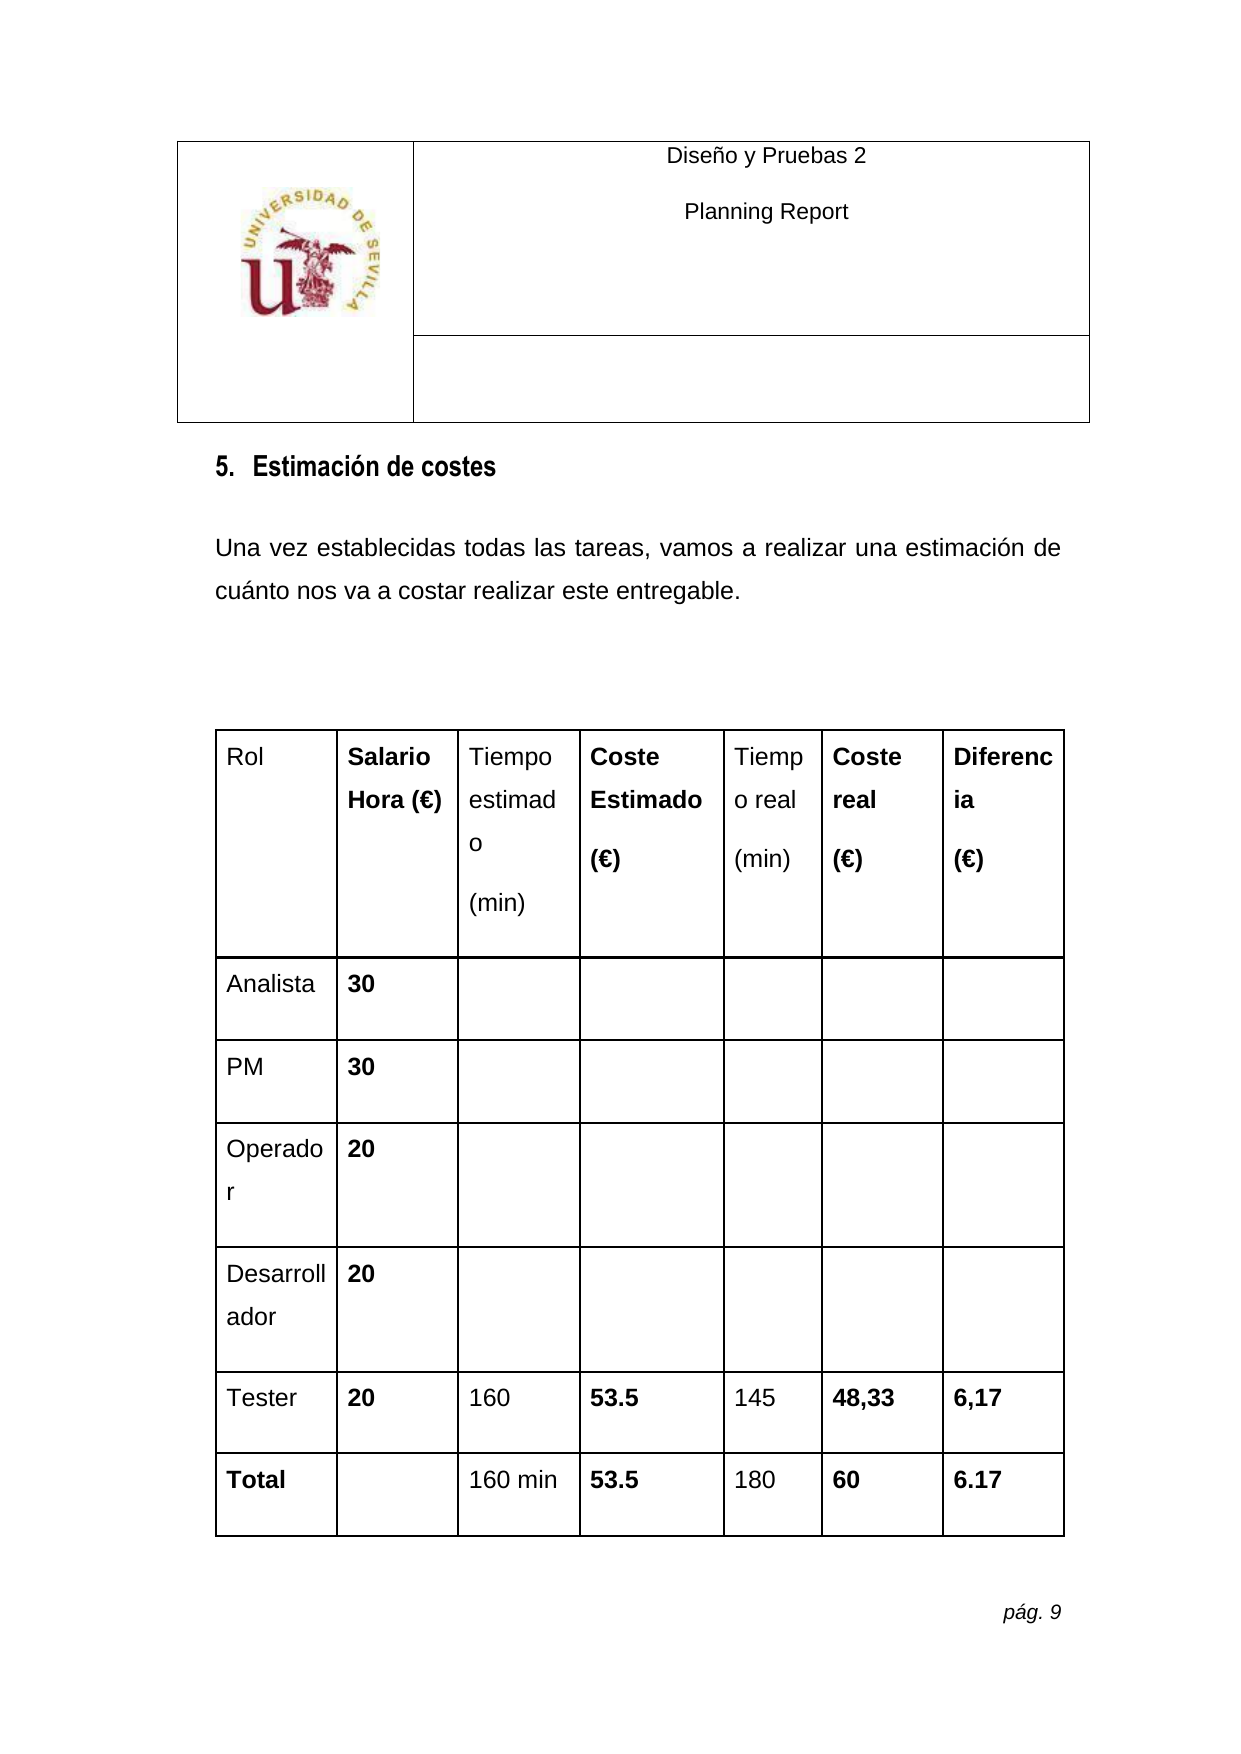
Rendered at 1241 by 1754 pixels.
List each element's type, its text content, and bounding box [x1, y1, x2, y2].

table_cell [459, 1124, 579, 1246]
table_header Diferencia (€) [944, 731, 1063, 956]
table_cell Tester [217, 1373, 336, 1452]
table_cell [581, 1248, 723, 1371]
table_header Tiempo real (min) [725, 731, 821, 956]
table_header Salario Hora (€) [338, 731, 457, 956]
table_cell [823, 1124, 942, 1246]
table_cell [581, 959, 723, 1039]
table_cell 20 [338, 1124, 457, 1246]
table_cell 53.5 [581, 1373, 723, 1452]
table_header Coste real (€) [823, 731, 942, 956]
table_cell [459, 1041, 579, 1122]
table_cell [944, 1124, 1063, 1246]
table_cell [725, 1124, 821, 1246]
table_header Rol [217, 731, 336, 956]
table_cell 6.17 [944, 1454, 1063, 1535]
table_cell 30 [338, 959, 457, 1039]
table_cell [725, 1248, 821, 1371]
table_cell [338, 1454, 457, 1535]
table_cell 145 [725, 1373, 821, 1452]
table_cell 160 [459, 1373, 579, 1452]
table_cell 30 [338, 1041, 457, 1122]
table_cell [823, 959, 942, 1039]
text Una vez establecidas todas las tareas, vamos a realizar una estimación de cuánto nos va a costar realizar este entregable. [215, 533, 1063, 605]
table_cell 180 [725, 1454, 821, 1535]
table_cell [581, 1124, 723, 1246]
table_cell Operador [217, 1124, 336, 1246]
table_cell [944, 1248, 1063, 1371]
table_cell [459, 959, 579, 1039]
list Estimación de costes [215, 449, 1063, 483]
picture [240, 187, 381, 317]
table_cell [944, 959, 1063, 1039]
table_cell 6,17 [944, 1373, 1063, 1452]
table_header Coste Estimado (€) [581, 731, 723, 956]
table_cell 48,33 [823, 1373, 942, 1452]
table_cell 20 [338, 1248, 457, 1371]
table_cell Desarrollador [217, 1248, 336, 1371]
table_cell [581, 1041, 723, 1122]
table_cell [725, 1041, 821, 1122]
table_cell 20 [338, 1373, 457, 1452]
table_cell Total [217, 1454, 336, 1535]
table_cell [944, 1041, 1063, 1122]
table_cell PM [217, 1041, 336, 1122]
table_cell 60 [823, 1454, 942, 1535]
table_cell 160 min [459, 1454, 579, 1535]
table_cell [459, 1248, 579, 1371]
table_cell Analista [217, 959, 336, 1039]
table_cell [823, 1248, 942, 1371]
table_header Tiempo estimado (min) [459, 731, 579, 956]
table_cell 53.5 [581, 1454, 723, 1535]
table_cell [725, 959, 821, 1039]
table_cell [823, 1041, 942, 1122]
